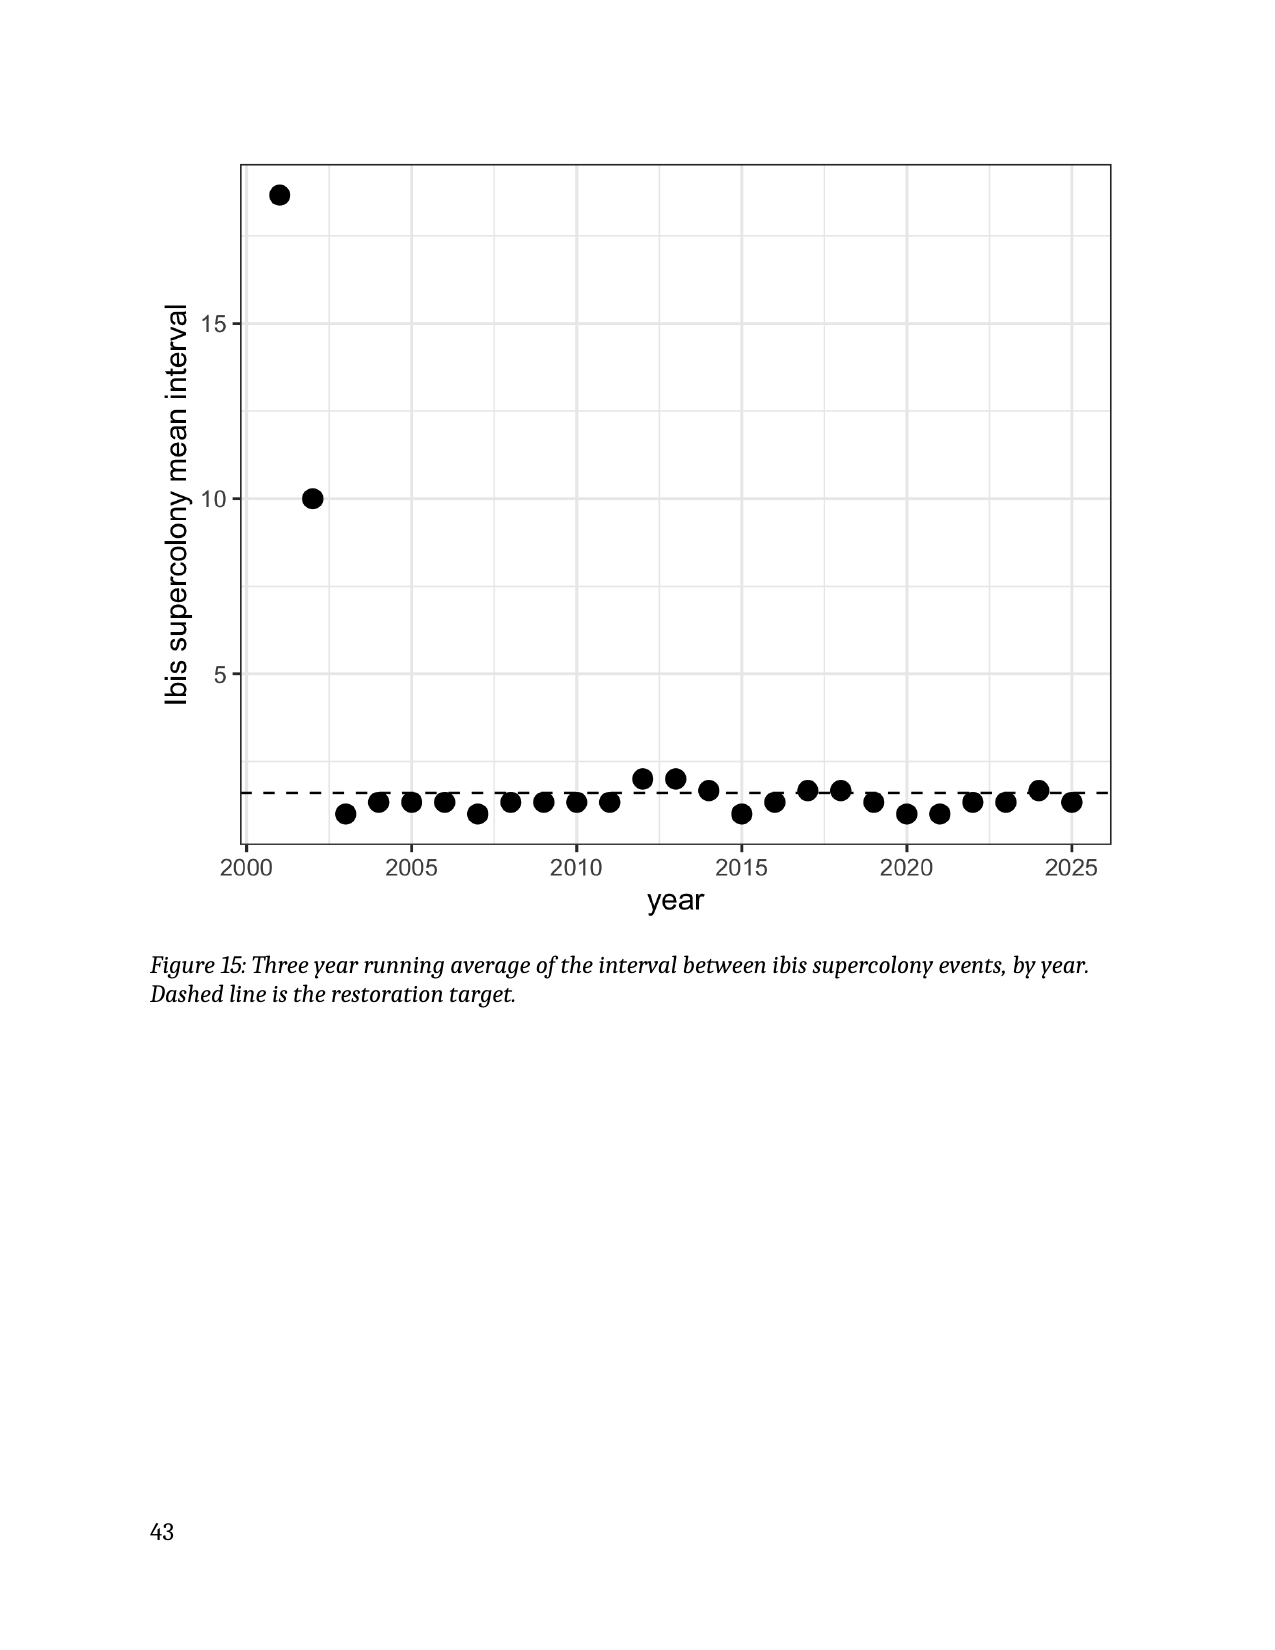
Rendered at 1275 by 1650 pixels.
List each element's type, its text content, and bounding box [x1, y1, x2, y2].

text Figure 15: Three year running average of the interval between ibis supercolony events, by year. Dashed line is the restoration target. [150, 951, 1125, 1008]
picture [150, 150, 1125, 930]
